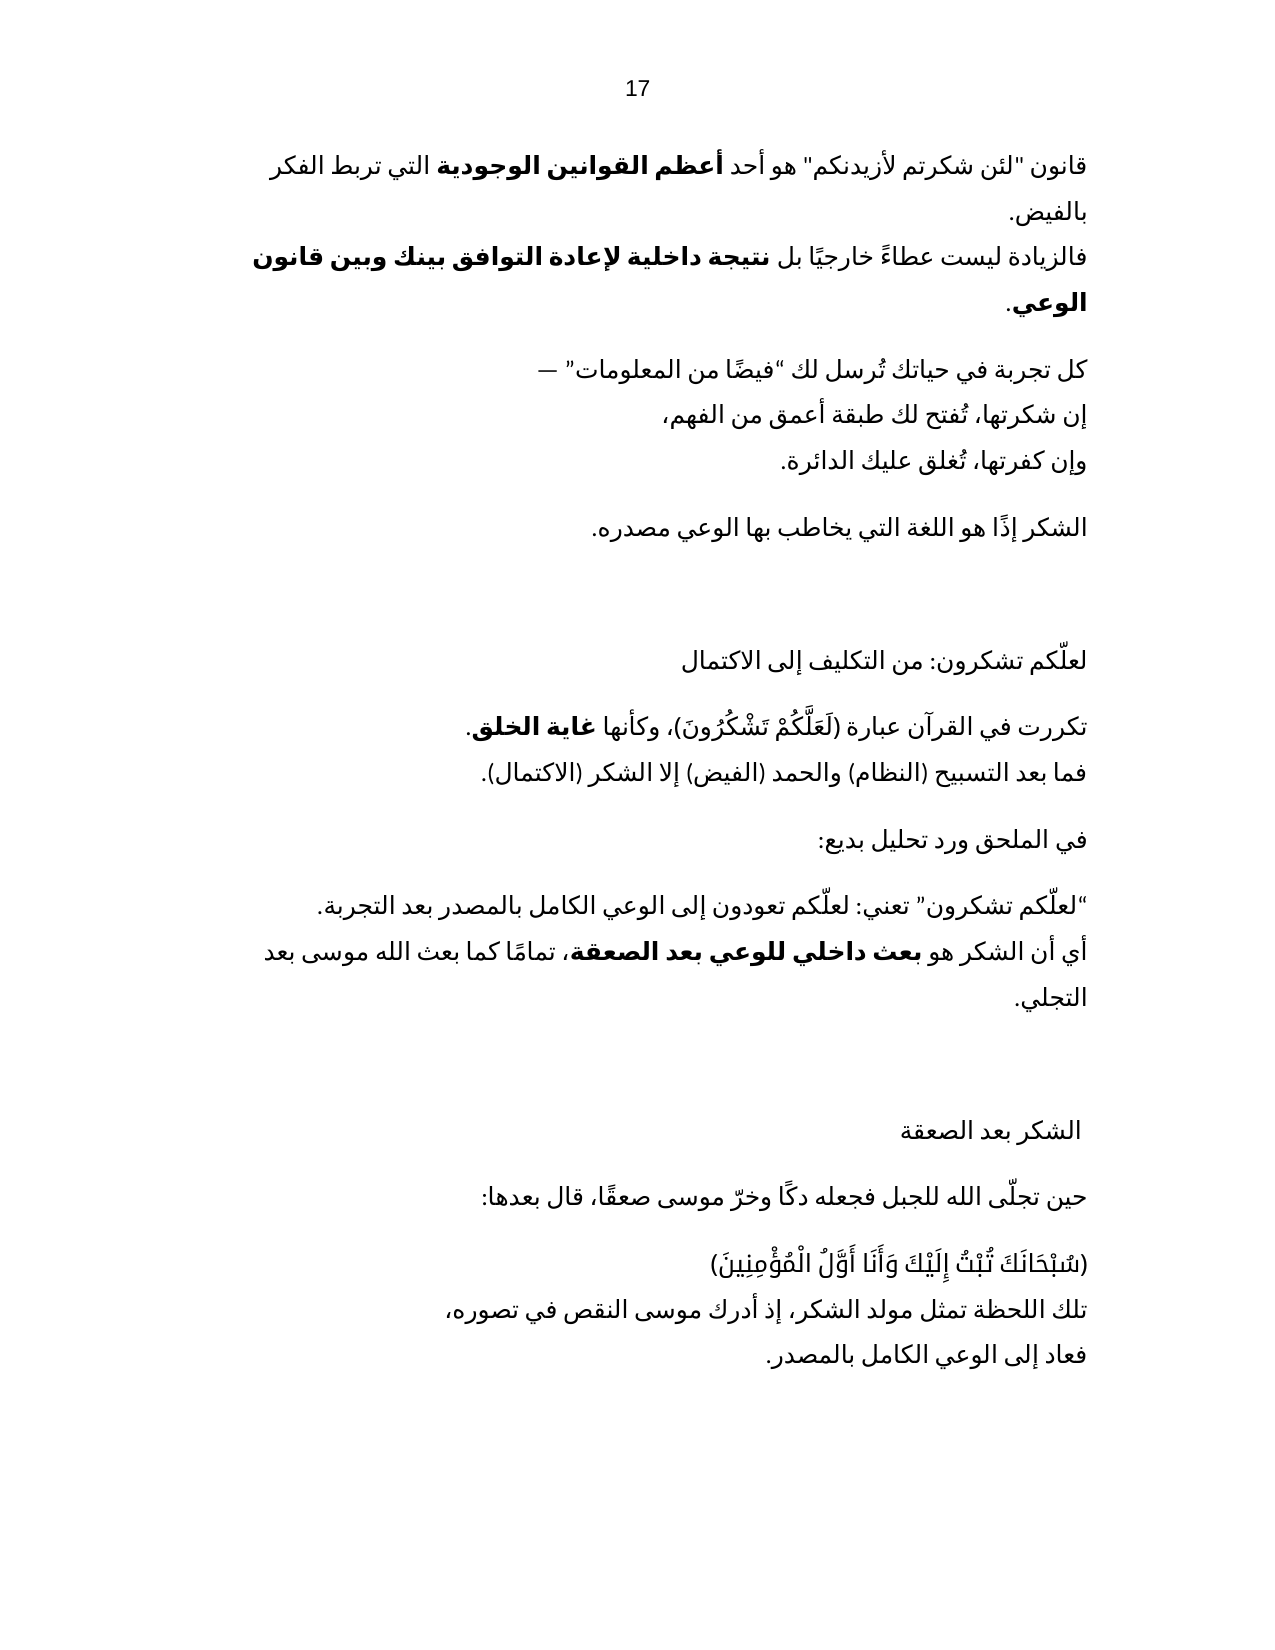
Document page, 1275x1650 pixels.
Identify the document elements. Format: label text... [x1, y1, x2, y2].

text قانون "لئن شكرتم لأزيدنكم" هو أحد أعظم القوانين الوجودية التي تربط الفكر بالفيض. فالزيادة ليست عطاءً خارجيًا بل نتيجة داخلية لإعادة التوافق بينك وبين قانون الوعي. [187, 150, 1087, 318]
text لعلّكم تشكرون: من التكليف إلى الاكتمال [187, 645, 1087, 675]
text الشكر بعد الصعقة [187, 1115, 1087, 1145]
text تكررت في القرآن عبارة ﴿لَعَلَّكُمْ تَشْكُرُونَ﴾، وكأنها غاية الخلق. فما بعد التسبيح (النظام) والحمد (الفيض) إلا الشكر (الاكتمال). [187, 711, 1087, 788]
text “لعلّكم تشكرون” تعني: لعلّكم تعودون إلى الوعي الكامل بالمصدر بعد التجربة. أي أن الشكر هو بعث داخلي للوعي بعد الصعقة، تمامًا كما بعث الله موسى بعد التجلي. [187, 890, 1087, 1012]
text في الملحق ورد تحليل بديع: [187, 824, 1087, 854]
text حين تجلّى الله للجبل فجعله دكًا وخرّ موسى صعقًا، قال بعدها: [187, 1181, 1087, 1212]
text كل تجربة في حياتك تُرسل لك “فيضًا من المعلومات” — إن شكرتها، تُفتح لك طبقة أعمق من الفهم، وإن كفرتها، تُغلق عليك الدائرة. [187, 354, 1087, 476]
text ﴿سُبْحَانَكَ تُبْتُ إِلَيْكَ وَأَنَا أَوَّلُ الْمُؤْمِنِينَ﴾ تلك اللحظة تمثل مولد الشكر، إذ أدرك موسى النقص في تصوره، فعاد إلى الوعي الكامل بالمصدر. [187, 1248, 1087, 1370]
text الشكر إذًا هو اللغة التي يخاطب بها الوعي مصدره. [187, 512, 1087, 542]
